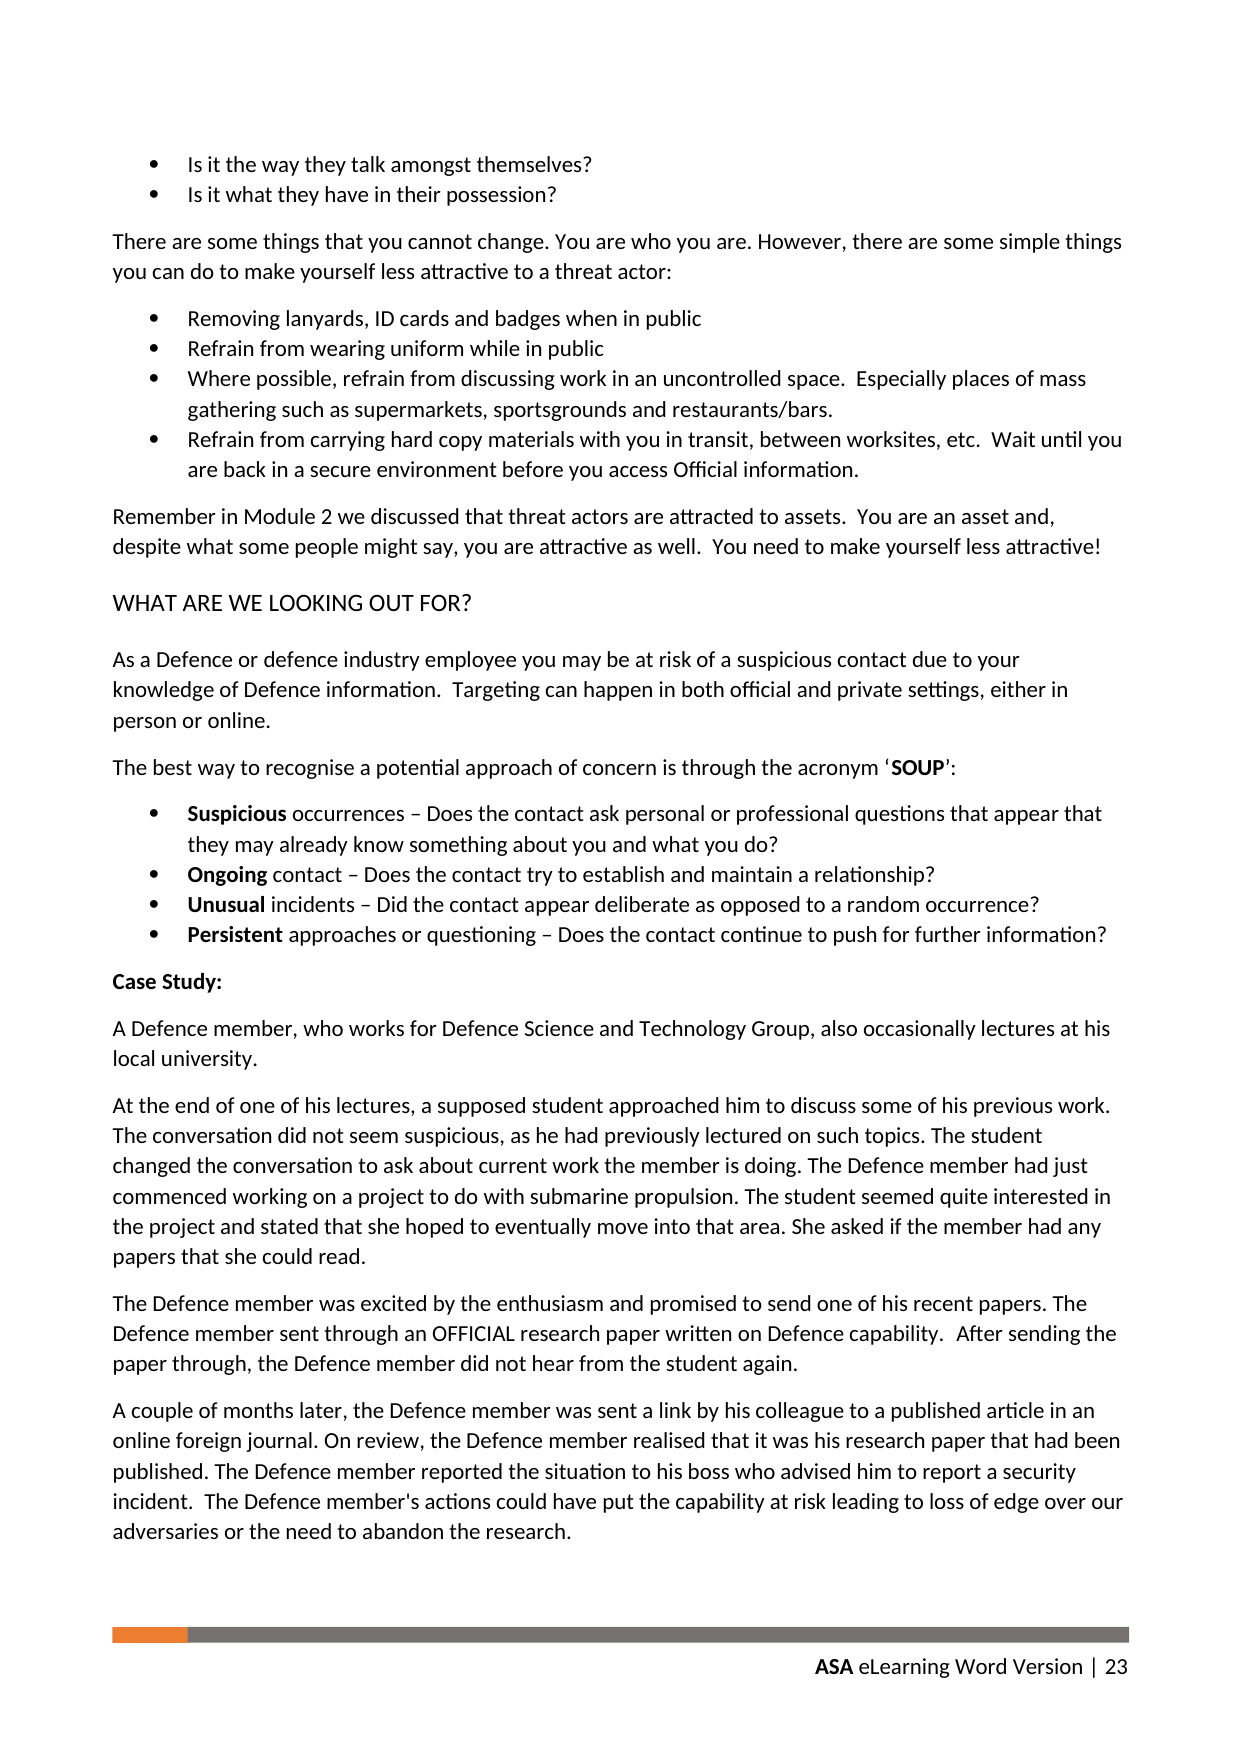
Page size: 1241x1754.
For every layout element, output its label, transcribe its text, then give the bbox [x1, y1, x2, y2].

list Where possible, refrain from discussing work in an uncontrolled space. Especially places of mass gathering such as supermarkets, sportsgrounds and restaurants/bars. [150, 364, 1128, 423]
list Persistent approaches or questioning – Does the contact continue to push for further information? [150, 920, 1128, 948]
list Is it what they have in their possession? [150, 180, 1128, 208]
list Removing lanyards, ID cards and badges when in public [150, 304, 1128, 332]
text There are some things that you cannot change. You are who you are. However, there are some simple things you can do to make yourself less attractive to a threat actor: [112, 227, 1128, 285]
list Ongoing contact – Does the contact try to establish and maintain a relationship? [150, 860, 1128, 888]
list Unusual incidents – Did the contact appear deliberate as opposed to a random occurrence? [150, 890, 1128, 918]
text The best way to recognise a potential approach of concern is through the acronym ‘SOUP’: [112, 753, 1128, 781]
text At the end of one of his lectures, a supposed student approached him to discuss some of his previous work. The conversation did not seem suspicious, as he had previously lectured on such topics. The student changed the conversation to ask about current work the member is doing. The Defence member had just commenced working on a project to do with submarine propulsion. The student seemed quite interested in the project and stated that she hoped to eventually move into that area. She asked if the member had any papers that she could read. [112, 1091, 1128, 1270]
list Refrain from carrying hard copy materials with you in transit, between worksites, etc. Wait until you are back in a secure environment before you access Official information. [150, 425, 1128, 483]
list Is it the way they talk amongst themselves? [150, 150, 1128, 178]
list Suspicious occurrences – Does the contact ask personal or professional questions that appear that they may already know something about you and what you do? [150, 799, 1128, 858]
text A couple of months later, the Defence member was sent a link by his colleague to a published article in an online foreign journal. On review, the Defence member realised that it was his research paper that had been published. The Defence member reported the situation to his boss who advised him to report a security incident. The Defence member's actions could have put the capability at risk leading to loss of edge over our adversaries or the need to abandon the research. [112, 1396, 1128, 1545]
subtitle What are we looking out for? [112, 587, 1128, 618]
text A Defence member, who works for Defence Science and Technology Group, also occasionally lectures at his local university. [112, 1014, 1128, 1072]
text As a Defence or defence industry employee you may be at risk of a suspicious contact due to your knowledge of Defence information. Targeting can happen in both official and private settings, either in person or online. [112, 645, 1128, 734]
list Refrain from wearing uniform while in public [150, 334, 1128, 362]
text Remember in Module 2 we discussed that threat actors are attracted to assets. You are an asset and, despite what some people might say, you are attractive as well. You need to make yourself less attractive! [112, 502, 1128, 560]
text Case Study: [112, 967, 1128, 995]
text The Defence member was excited by the enthusiasm and promised to send one of his recent papers. The Defence member sent through an OFFICIAL research paper written on Defence capability. After sending the paper through, the Defence member did not hear from the student again. [112, 1289, 1128, 1378]
